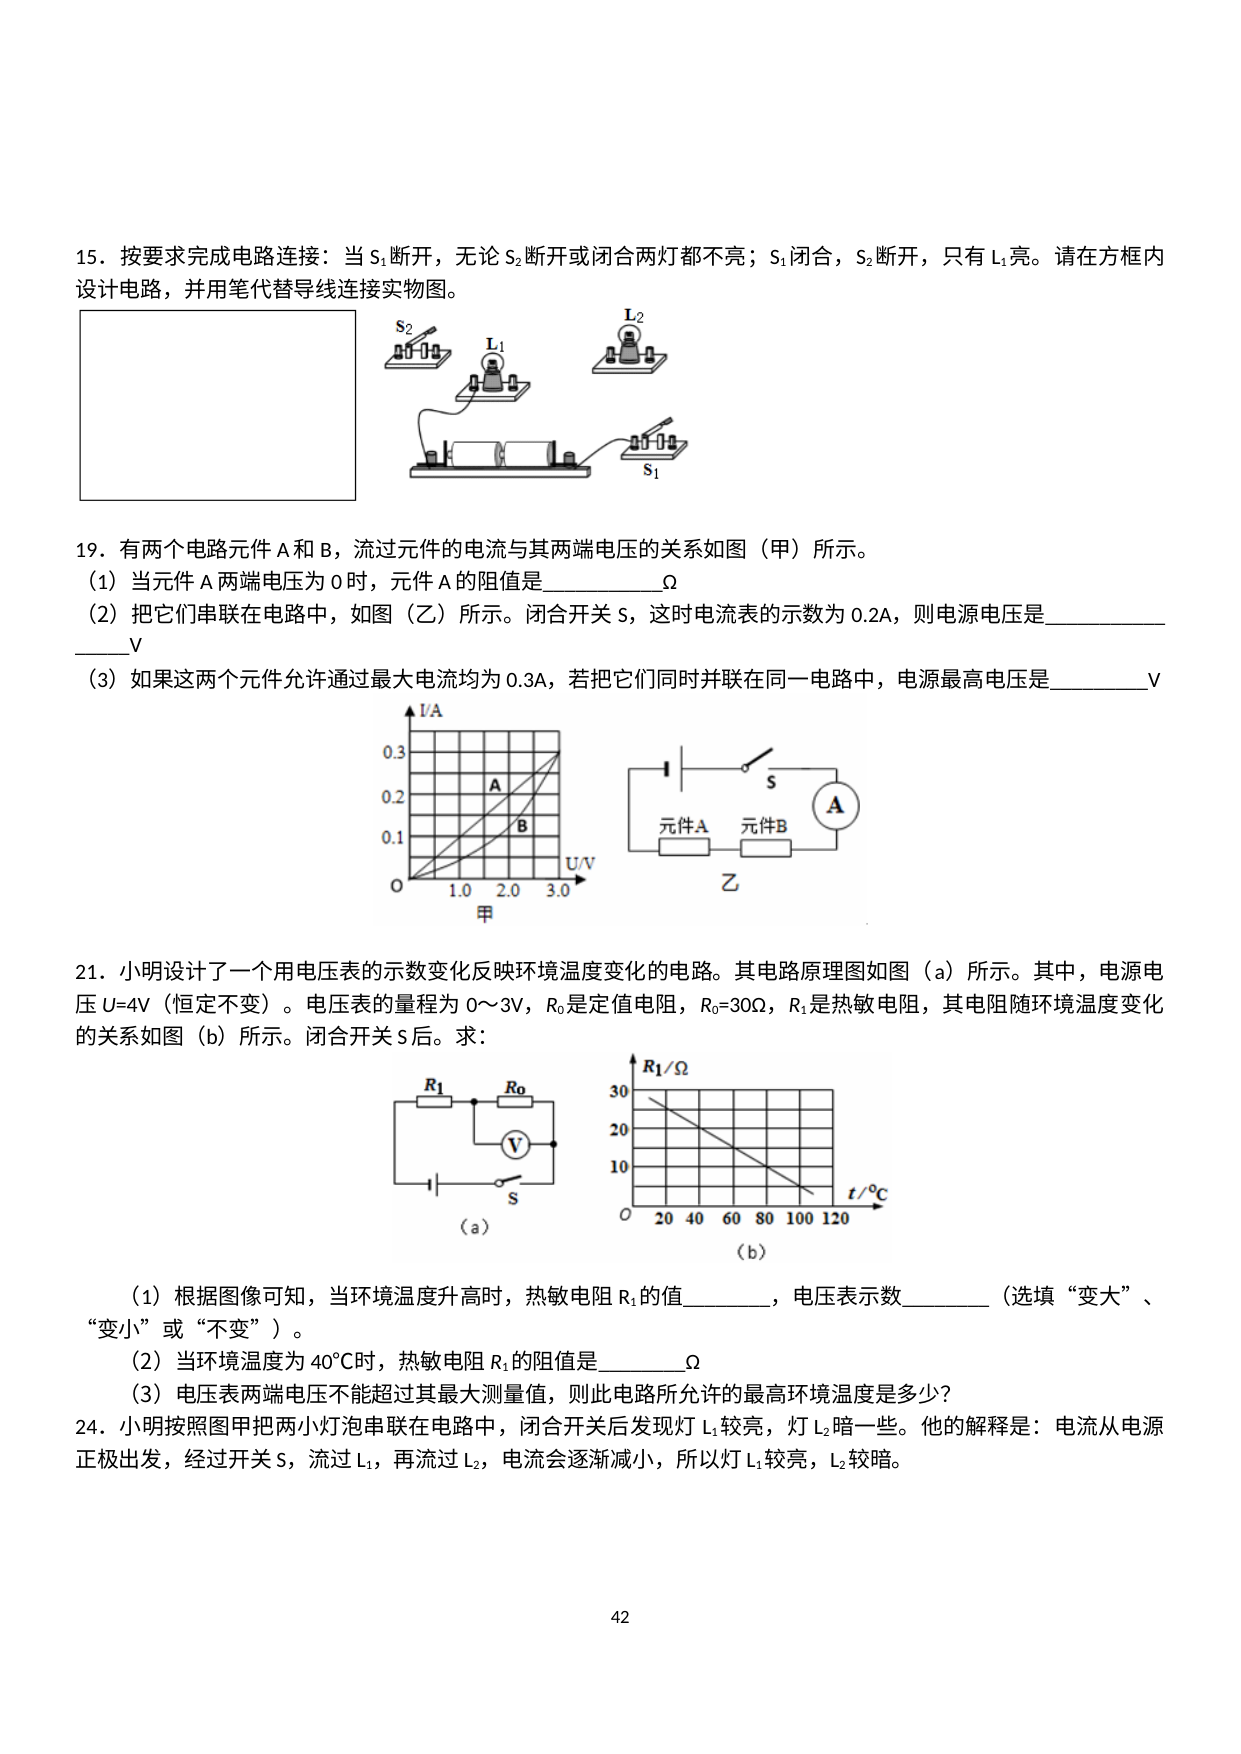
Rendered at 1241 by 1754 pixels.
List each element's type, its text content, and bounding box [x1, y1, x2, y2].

picture [372, 693, 868, 926]
text 24．小明按照图甲把两小灯泡串联在电路中，闭合开关后发现灯L1较亮，灯L2暗一些。他的解释是：电流从电源正极出发，经过开关S，流过L1，再流过L2，电流会逐渐减小，所以灯L1较亮，L2较暗。 [75, 1409, 1165, 1474]
picture [75, 303, 692, 508]
text （1）当元件A两端电压为0时，元件A的阻值是___________Ω [75, 564, 1165, 596]
text （1）根据图像可知，当环境温度升高时，热敏电阻R1的值________，电压表示数________（选填“变大”、“变小”或“不变”）。 [75, 1279, 1165, 1344]
text 15．按要求完成电路连接：当S1断开，无论S2断开或闭合两灯都不亮；S1闭合，S2断开，只有L1亮。请在方框内设计电路，并用笔代替导线连接实物图。 [75, 239, 1165, 304]
text 21．小明设计了一个用电压表的示数变化反映环境温度变化的电路。其电路原理图如图（a）所示。其中，电源电压U=4V（恒定不变）。电压表的量程为0～3V，R0是定值电阻，R0=30Ω，R1是热敏电阻，其电阻随环境温度变化的关系如图（b）所示。闭合开关S后。求： [75, 954, 1165, 1051]
picture [392, 1051, 892, 1264]
text 19．有两个电路元件A和B，流过元件的电流与其两端电压的关系如图（甲）所示。 [75, 531, 1165, 564]
text （2）当环境温度为时，热敏电阻R1的阻值是________Ω [75, 1344, 1165, 1376]
text （2）把它们串联在电路中，如图（乙）所示。闭合开关S，这时电流表的示数为，则电源电压是________________V [75, 596, 1165, 661]
text （3）电压表两端电压不能超过其最大测量值，则此电路所允许的最高环境温度是多少？ [75, 1376, 1165, 1409]
text （3）如果这两个元件允许通过最大电流均为，若把它们同时并联在同一电路中，电源最高电压是_________V [75, 661, 1165, 694]
